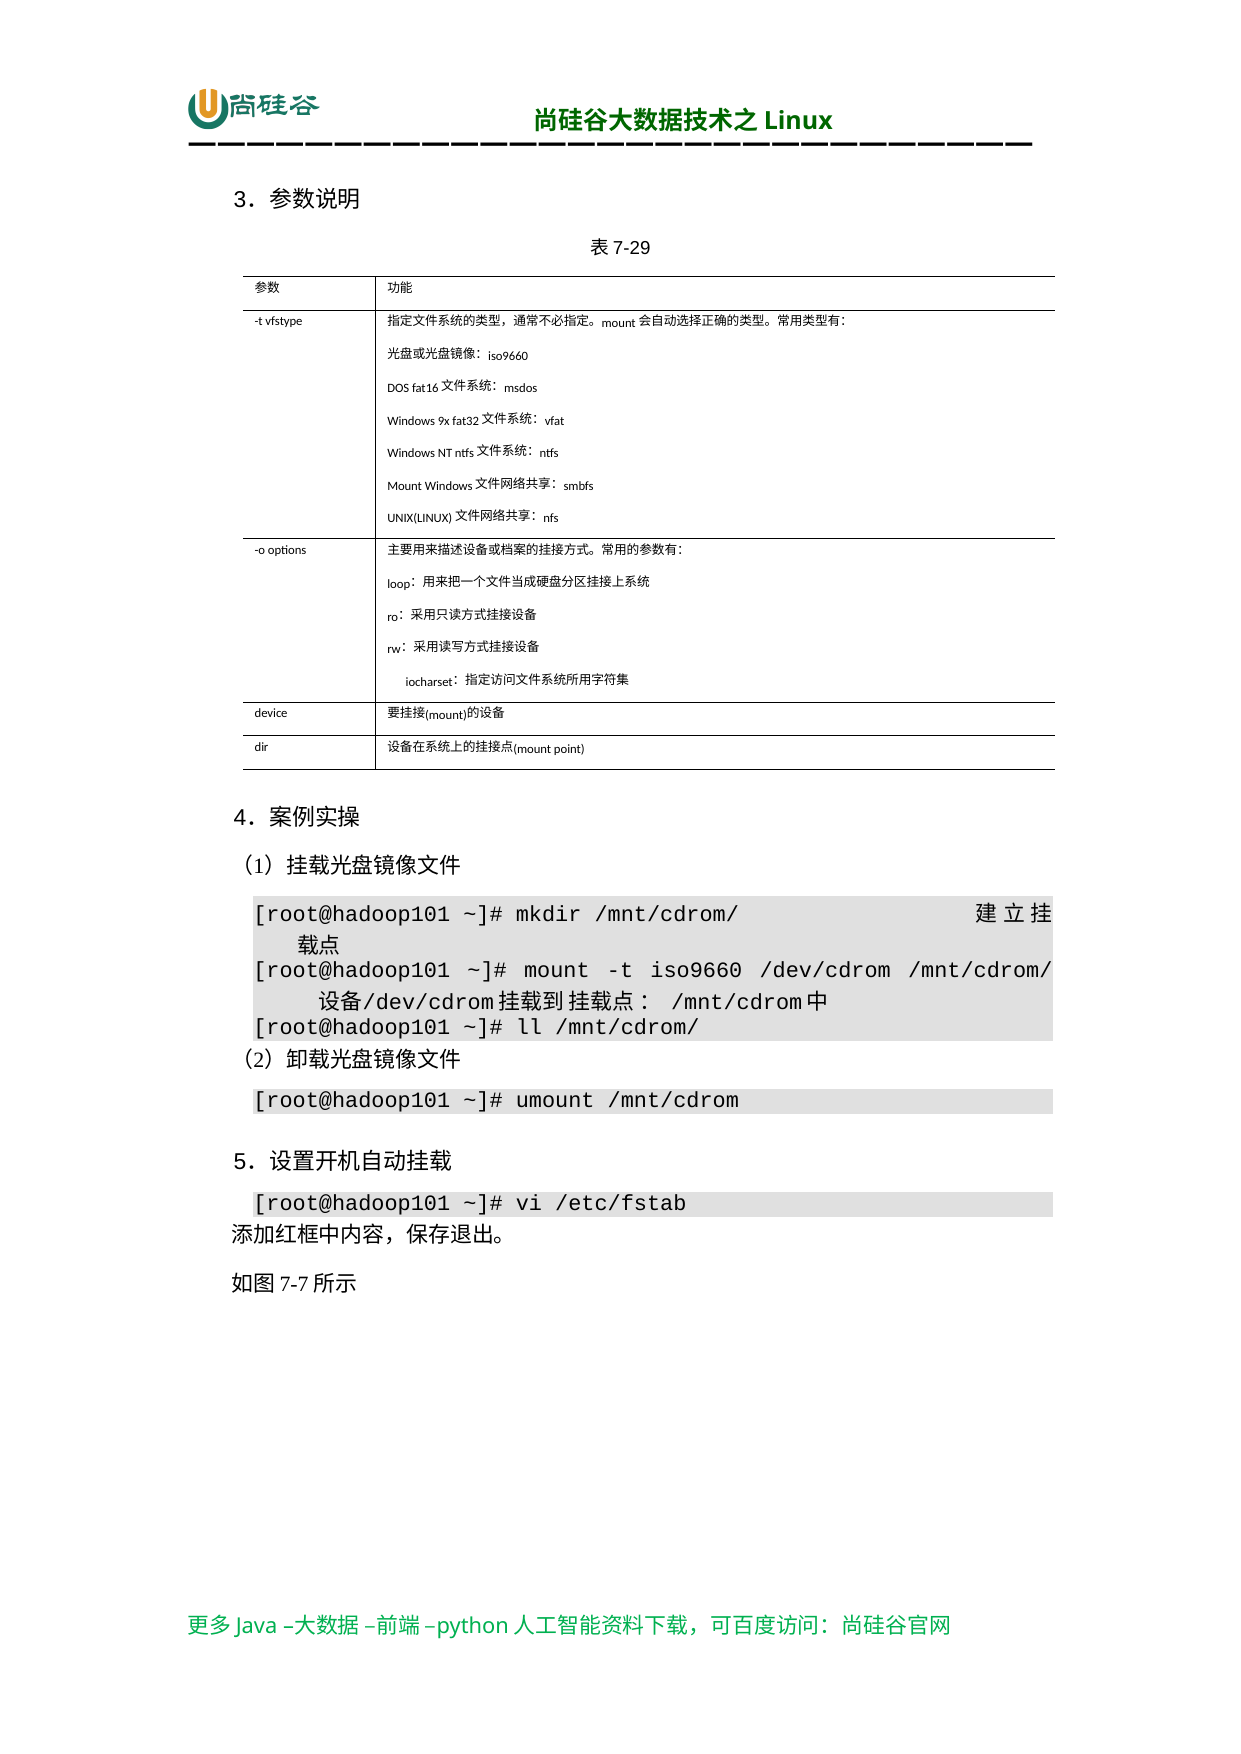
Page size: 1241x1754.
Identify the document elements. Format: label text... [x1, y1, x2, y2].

text 表7-29 [187, 230, 1053, 262]
table_header 参数 [243, 277, 375, 309]
text （1）挂载光盘镜像文件 [187, 848, 1053, 880]
text [root@hadoop101 ~]# mount -t iso9660 /dev/cdrom /mnt/cdrom/ 设备/dev/cdrom挂载到 挂载点 ： /mnt/cdrom中 [253, 959, 1053, 1016]
text 5．设置开机自动挂载 [187, 1127, 1053, 1192]
table_cell 主要用来描述设备或档案的挂接方式。常用的参数有： loop：用来把一个文件当成硬盘分区挂接上系统 ro：采用只读方式挂接设备 rw：采用读写方式挂接设备 iocharset：指定访问文件系统所用字符集 [376, 539, 1055, 702]
table_cell -t vfstype [243, 311, 375, 538]
table_cell 设备在系统上的挂接点(mount point) [376, 736, 1055, 769]
text 如图7-7所示 [187, 1265, 1053, 1298]
text （2）卸载光盘镜像文件 [187, 1041, 1053, 1074]
text 4．案例实操 [187, 783, 1053, 848]
table_cell dir [243, 736, 375, 769]
text 3．参数说明 [187, 165, 1053, 230]
table_header 功能 [376, 277, 1055, 309]
text 添加红框中内容，保存退出。 [187, 1217, 1053, 1249]
table_cell 指定文件系统的类型，通常不必指定。mount 会自动选择正确的类型。常用类型有： 光盘或光盘镜像：iso9660 DOS fat16文件系统：msdos Windows 9x fat32文件系统：vfat Windows NT ntfs文件系统：ntfs Mount Windows文件网络共享：smbfs UNIX(LINUX) 文件网络共享：nfs [376, 311, 1055, 538]
text [root@hadoop101 ~]# mkdir /mnt/cdrom/ 建立挂载点 [253, 896, 1053, 959]
table_cell 要挂接(mount)的设备 [376, 703, 1055, 735]
text [root@hadoop101 ~]# ll /mnt/cdrom/ [253, 1016, 1053, 1041]
text [root@hadoop101 ~]# vi /etc/fstab [253, 1192, 1053, 1217]
table_cell device [243, 703, 375, 735]
table_cell -o options [243, 539, 375, 702]
picture [187, 88, 321, 130]
text [root@hadoop101 ~]# umount /mnt/cdrom [253, 1089, 1053, 1114]
